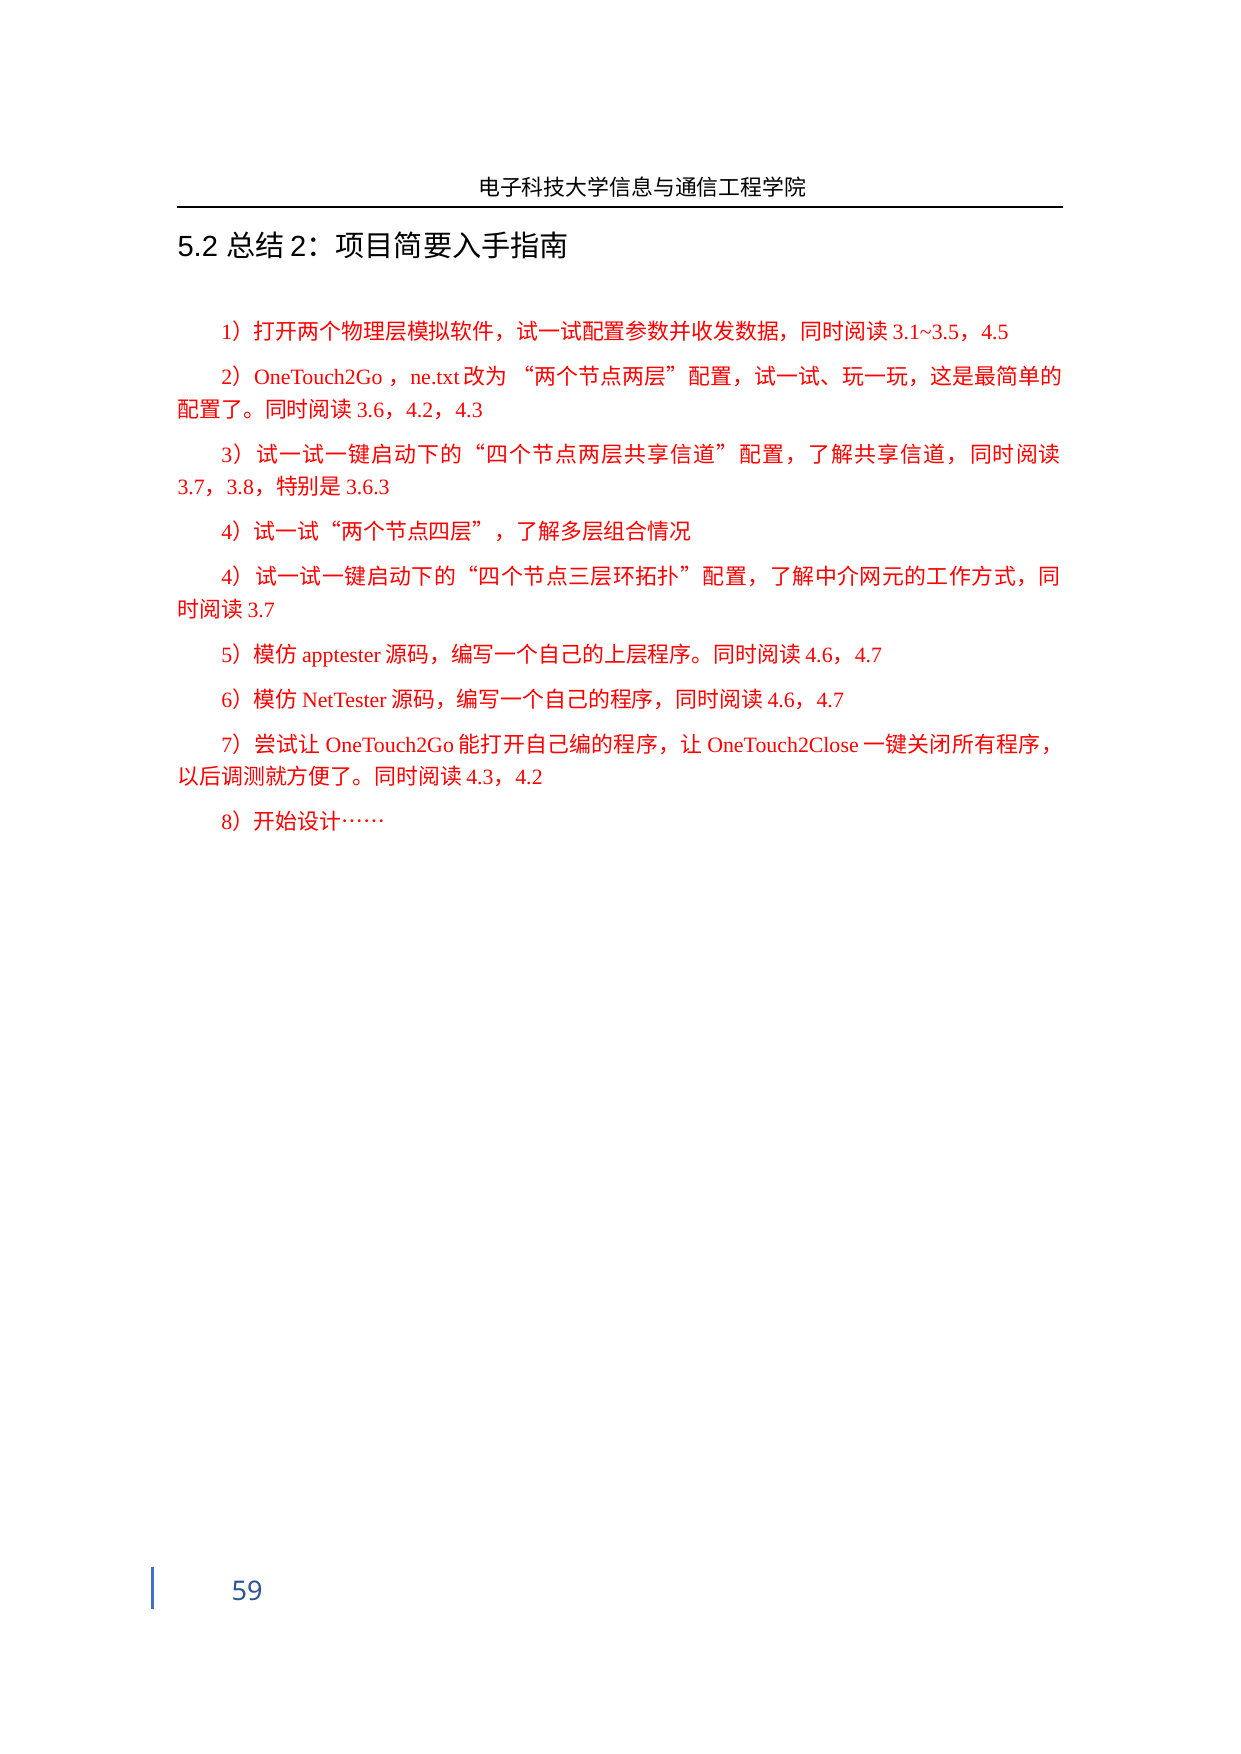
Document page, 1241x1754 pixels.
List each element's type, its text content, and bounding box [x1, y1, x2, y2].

text 4）试一试“两个节点四层”，了解多层组合情况 [177, 514, 1063, 546]
text 7）尝试让OneTouch2Go能打开自己编的程序，让OneTouch2Close一键关闭所有程序，以后调测就方便了。同时阅读4.3，4.2 [177, 726, 1063, 791]
text 1）打开两个物理层模拟软件，试一试配置参数并收发数据，同时阅读3.1~3.5，4.5 [177, 314, 1063, 346]
text 6）模仿NetTester源码，编写一个自己的程序，同时阅读4.6，4.7 [177, 681, 1063, 714]
subtitle 总结2：项目简要入手指南 [177, 211, 1063, 276]
text 3）试一试一键启动下的“四个节点两层共享信道”配置，了解共享信道，同时阅读3.7，3.8，特别是3.6.3 [177, 436, 1063, 501]
text 4）试一试一键启动下的“四个节点三层环拓扑”配置，了解中介网元的工作方式，同时阅读3.7 [177, 559, 1063, 624]
text 5）模仿apptester源码，编写一个自己的上层程序。同时阅读4.6，4.7 [177, 636, 1063, 669]
text 2）OneTouch2Go ，ne.txt改为 “两个节点两层”配置，试一试、玩一玩，这是最简单的配置了。同时阅读3.6，4.2，4.3 [177, 359, 1063, 424]
text 8）开始设计…… [177, 804, 1063, 836]
